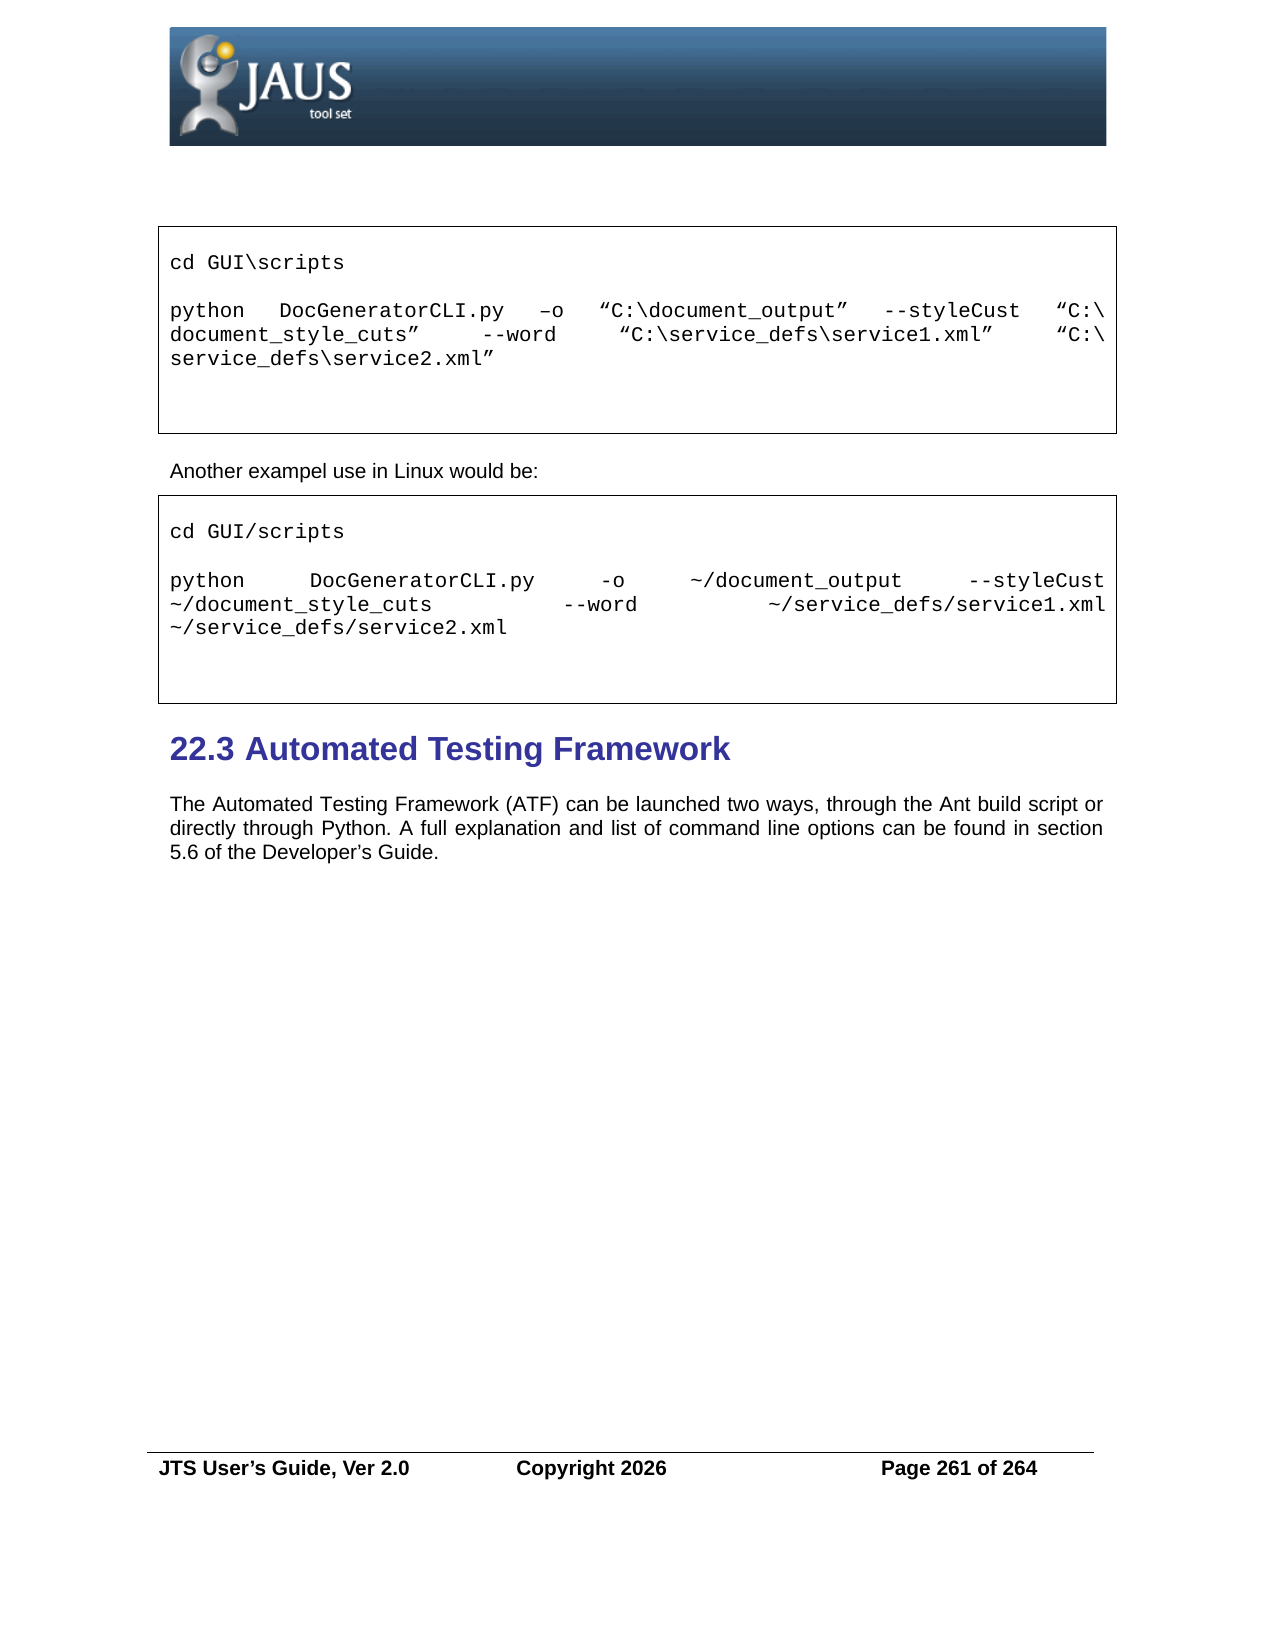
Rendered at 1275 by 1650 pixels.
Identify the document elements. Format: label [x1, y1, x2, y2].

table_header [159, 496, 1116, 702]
picture [169, 27, 1107, 146]
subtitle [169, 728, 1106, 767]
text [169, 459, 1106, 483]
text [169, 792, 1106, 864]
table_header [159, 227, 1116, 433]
